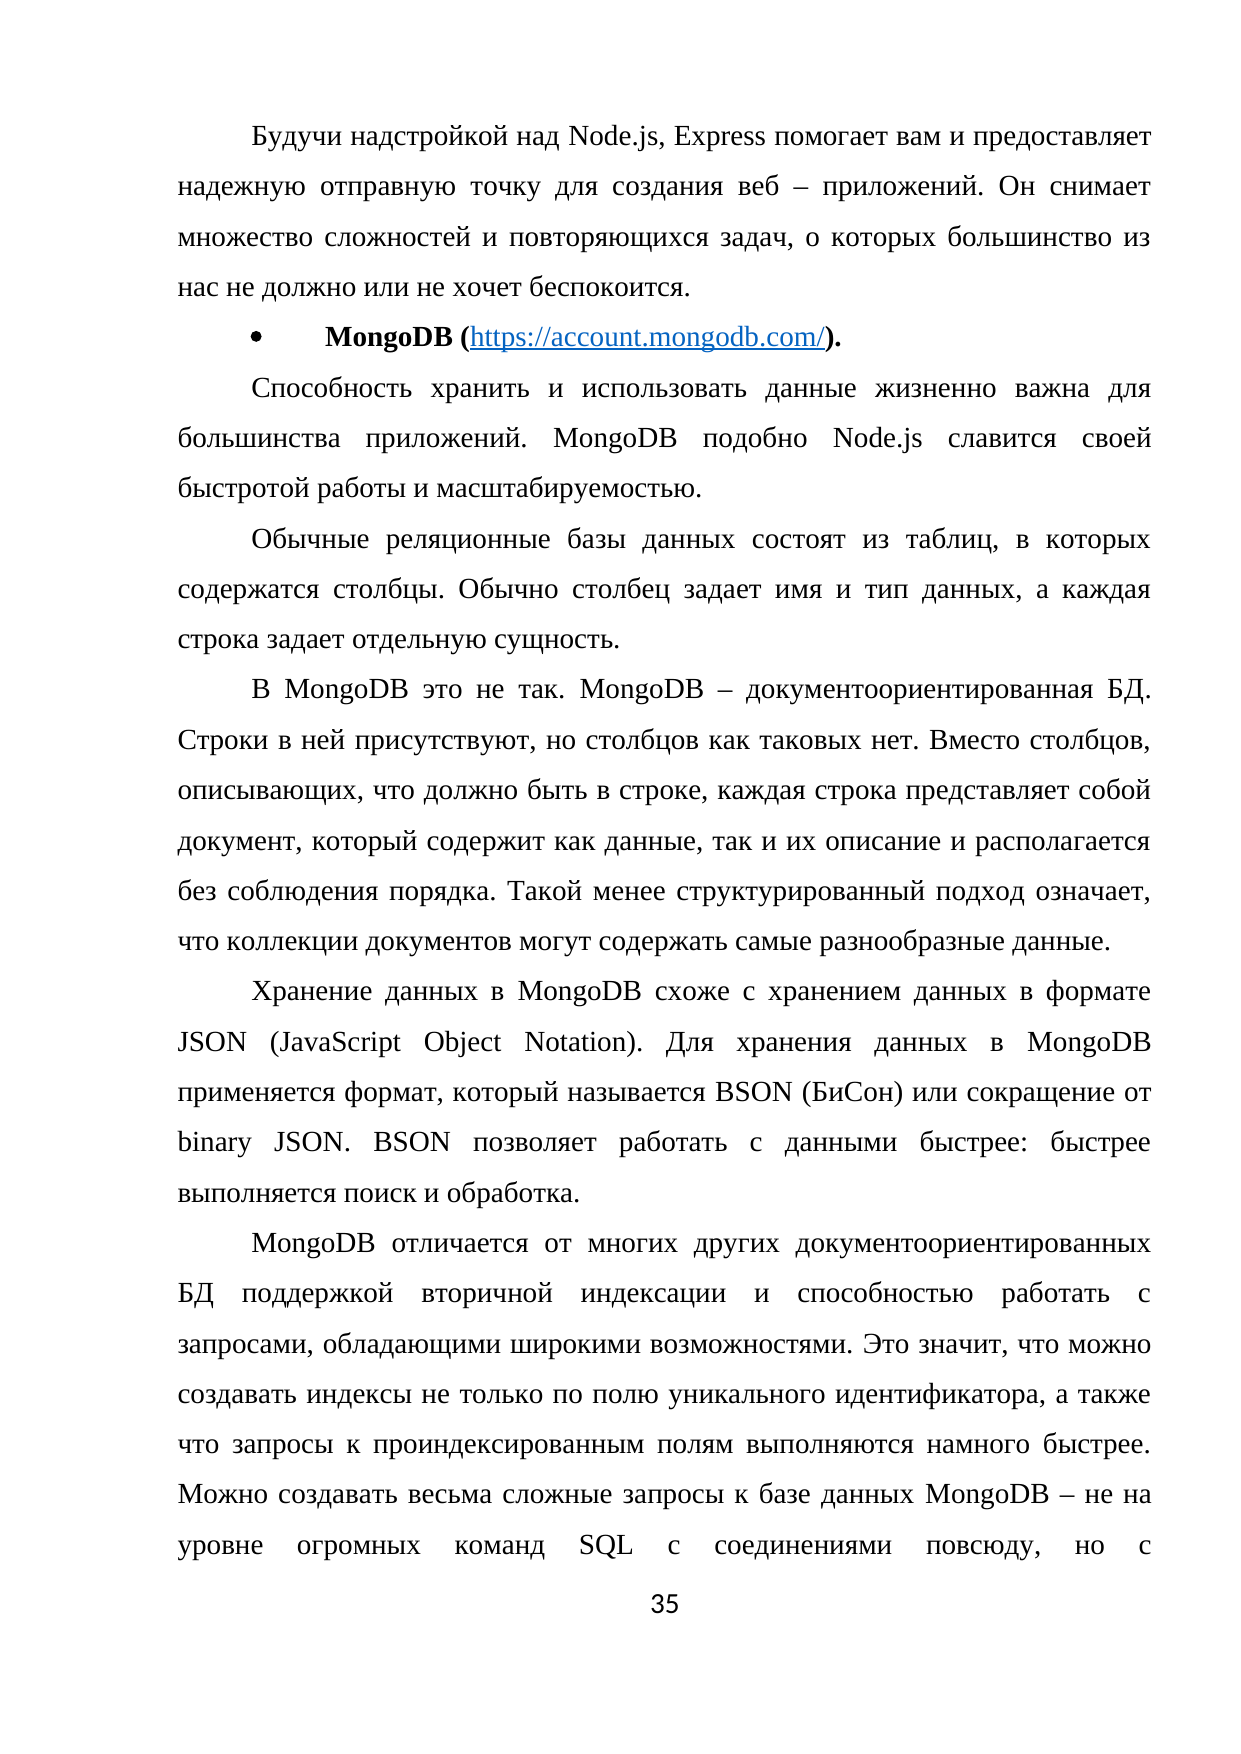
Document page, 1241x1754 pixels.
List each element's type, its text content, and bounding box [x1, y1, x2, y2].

text В MongoDB это не так. MongoDB – документоориентированная БД. Строки в ней присутствуют, но столбцов как таковых нет. Вместо столбцов, описывающих, что должно быть в строке, каждая строка представляет собой документ, который содержит как данные, так и их описание и располагается без соблюдения порядка. Такой менее структурированный подход означает, что коллекции документов могут содержать самые разнообразные данные. [177, 672, 1152, 957]
list Хранение данных в MongoDB схоже с хранением данных в формате JSON (JavaScript Object Notation). Для хранения данных в MongoDB применяется формат, который называется BSON (БиСон) или сокращение от binary JSON. BSON позволяет работать с данными быстрее: быстрее выполняется поиск и обработка. [177, 973, 1152, 1208]
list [177, 1225, 1152, 1561]
text Обычные реляционные базы данных состоят из таблиц, в которых содержатся столбцы. Обычно столбец задает имя и тип данных, а каждая строка задает отдельную сущность. [177, 521, 1152, 655]
list MongoDB (https://account.mongodb.com/). [177, 319, 1152, 353]
text Будучи надстройкой над Node.js, Express помогает вам и предоставляет надежную отправную точку для создания веб – приложений. Он снимает множество сложностей и повторяющихся задач, о которых большинство из нас не должно или не хочет беспокоится. [177, 118, 1152, 303]
text Способность хранить и использовать данные жизненно важна для большинства приложений. MongoDB подобно Node.js славится своей быстротой работы и масштабируемостью. [177, 370, 1152, 504]
